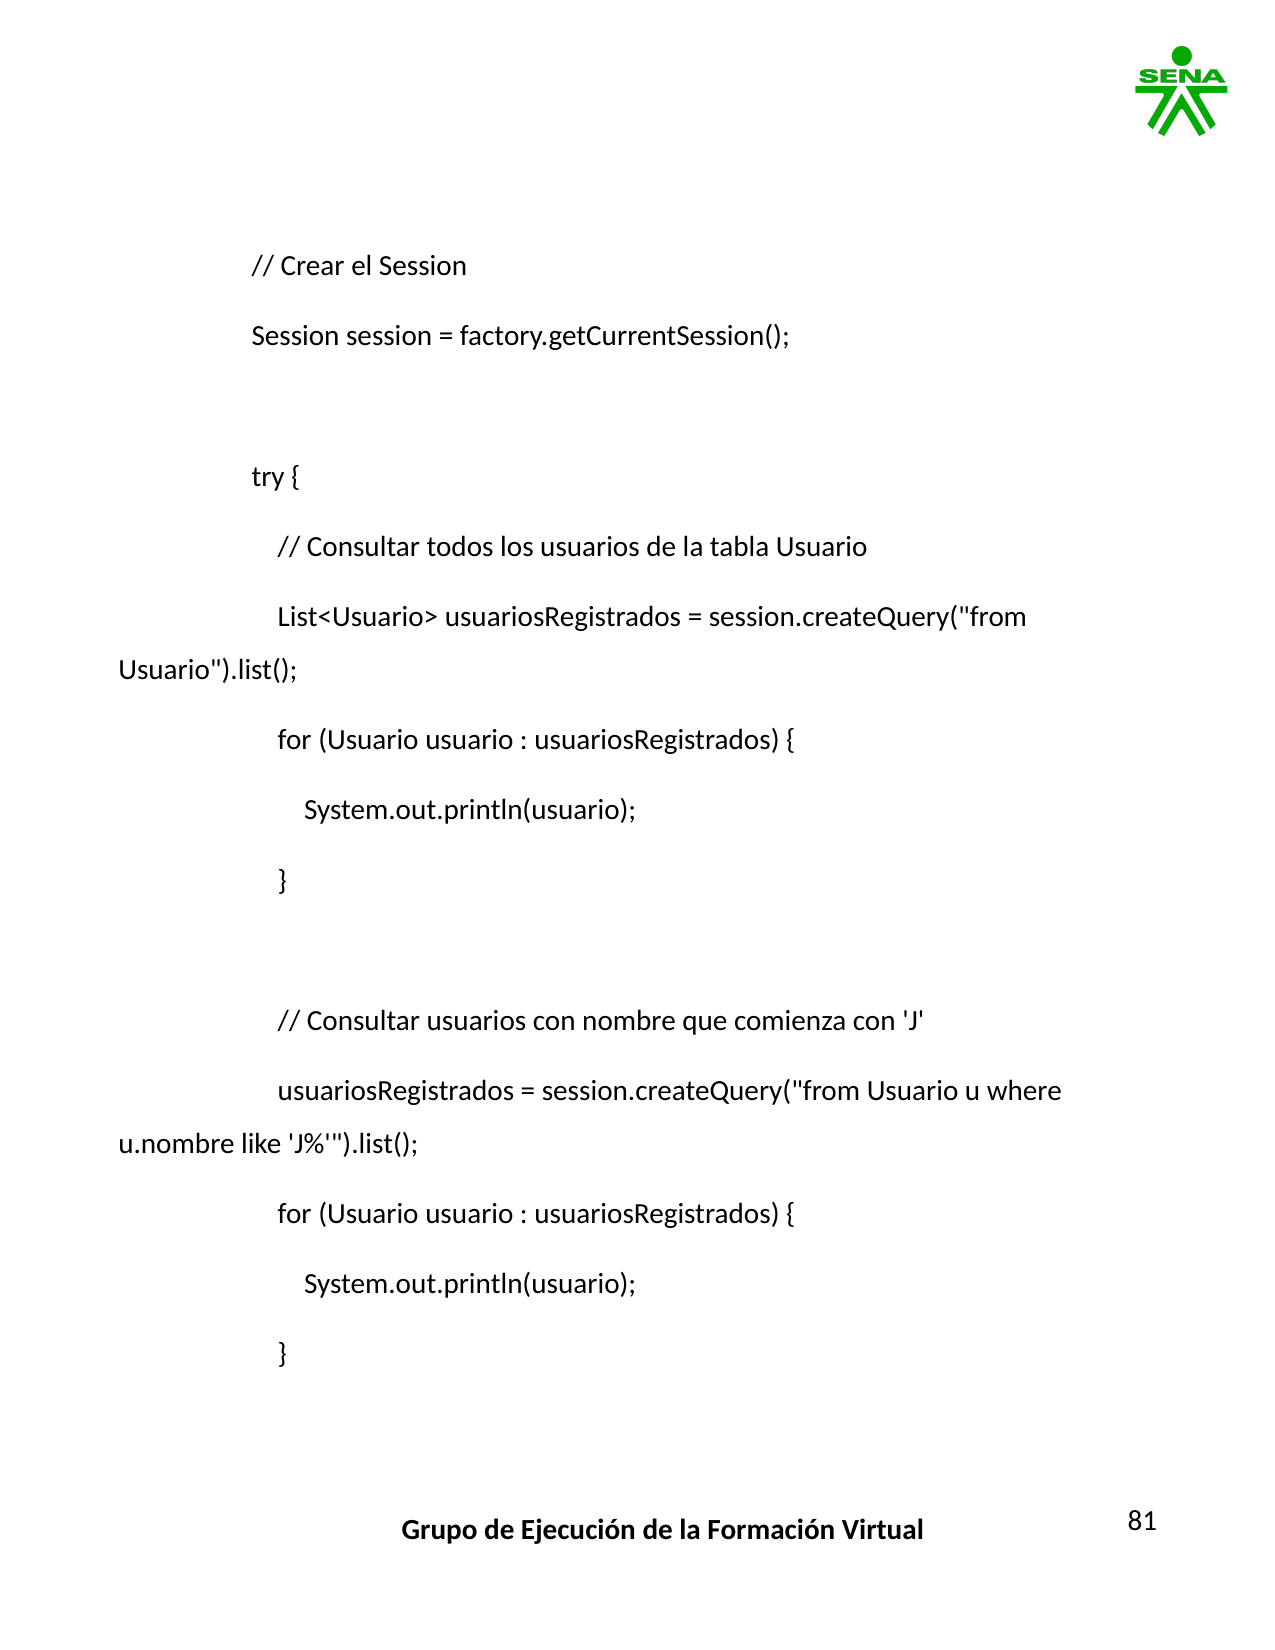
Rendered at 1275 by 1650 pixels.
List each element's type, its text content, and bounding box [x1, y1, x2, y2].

text System.out.println(usuario); [118, 791, 1157, 827]
text for (Usuario usuario : usuariosRegistrados) { [118, 721, 1157, 757]
text List<Usuario> usuariosRegistrados = session.createQuery("from Usuario").list(); [118, 598, 1157, 687]
text } [118, 1336, 1157, 1371]
text usuariosRegistrados = session.createQuery("from Usuario u where u.nombre like 'J%'").list(); [118, 1072, 1157, 1161]
text // Consultar todos los usuarios de la tabla Usuario [118, 528, 1157, 563]
text } [118, 862, 1157, 897]
picture [1135, 46, 1228, 136]
text // Crear el Session [118, 247, 1157, 283]
text System.out.println(usuario); [118, 1266, 1157, 1301]
text Session session = factory.getCurrentSession(); [118, 317, 1157, 353]
text try { [118, 458, 1157, 493]
text // Consultar usuarios con nombre que comienza con 'J' [118, 1002, 1157, 1037]
text for (Usuario usuario : usuariosRegistrados) { [118, 1195, 1157, 1231]
